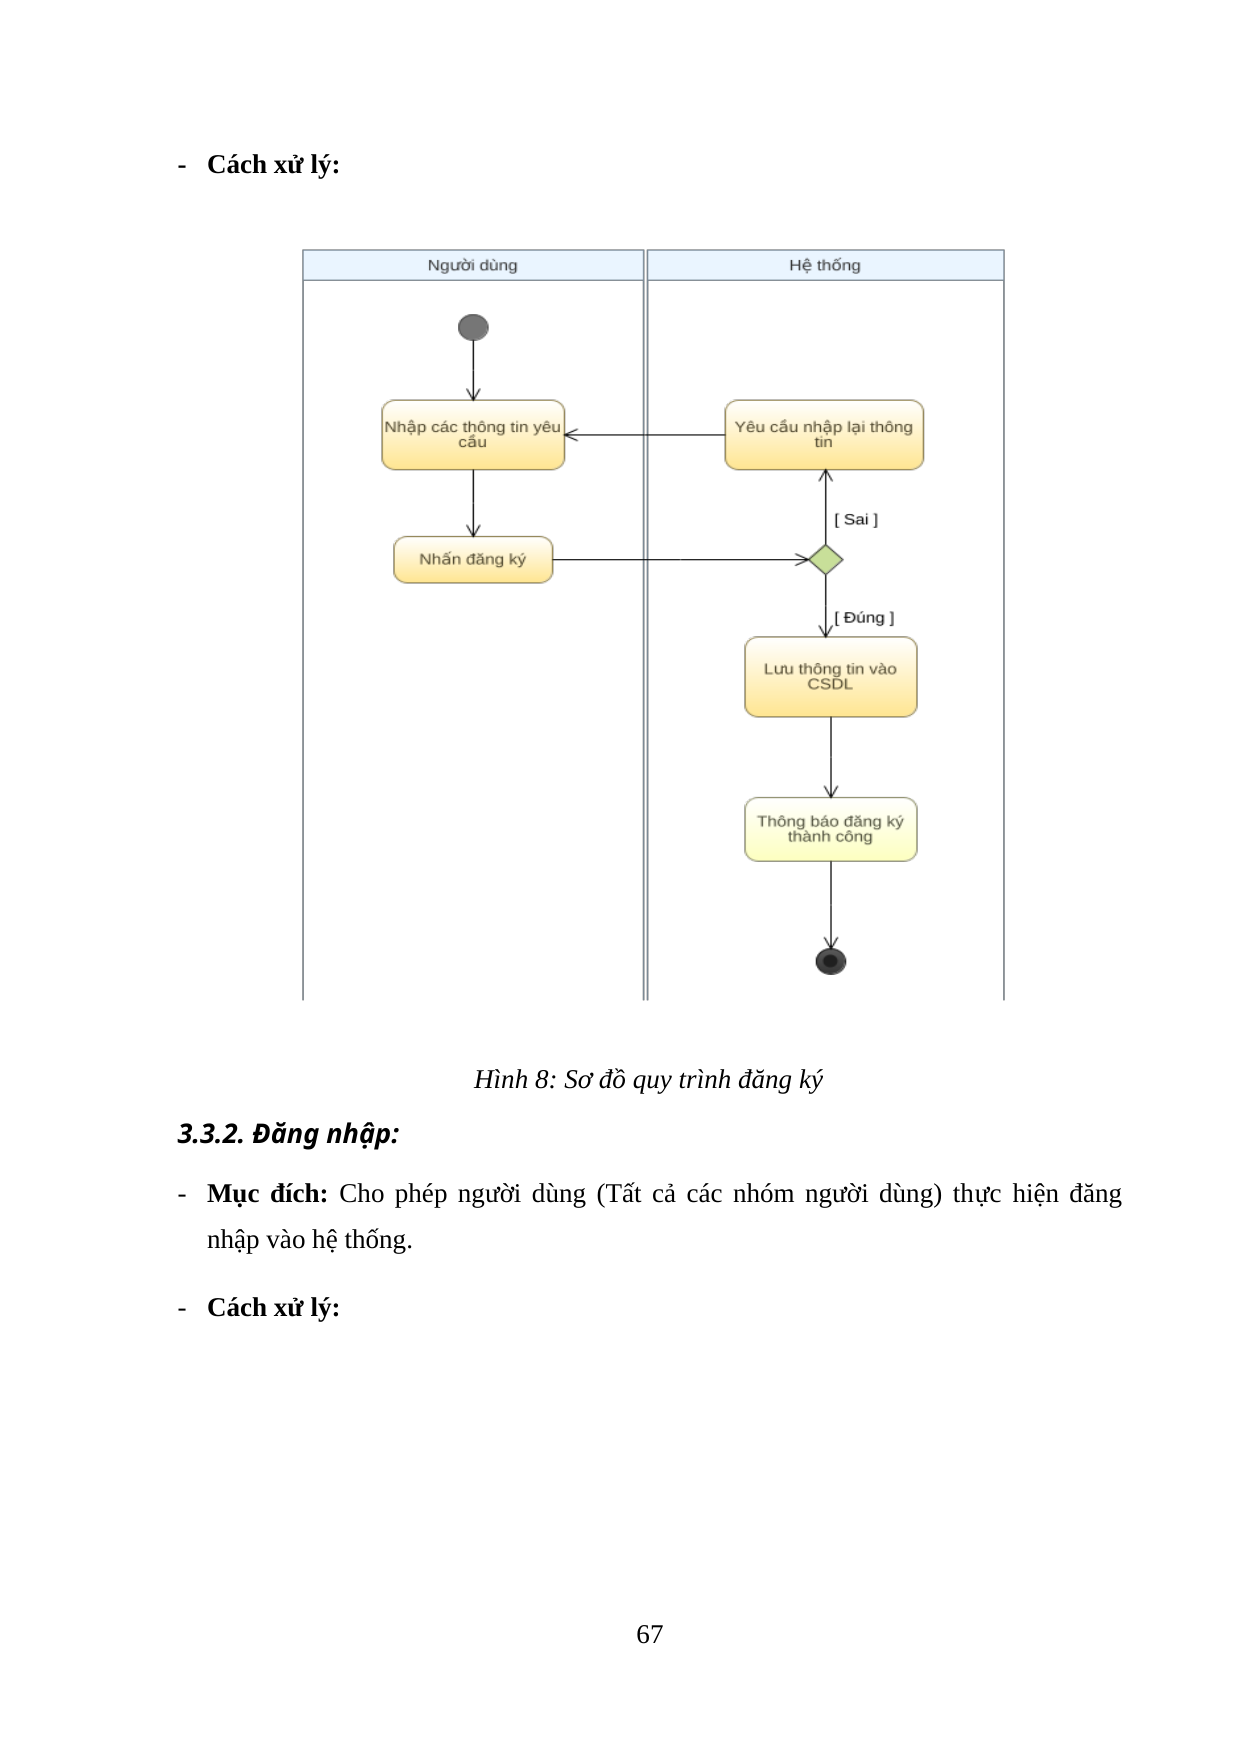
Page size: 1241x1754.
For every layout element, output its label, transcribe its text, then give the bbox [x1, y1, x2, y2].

list Cách xử lý: [177, 1291, 1122, 1322]
list Cách xử lý: [177, 148, 1122, 179]
subtitle 3.3.2. Đăng nhập: [177, 1115, 1122, 1152]
list Mục đích: Cho phép người dùng (Tất cả các nhóm người dùng) thực hiện đăng nhập vào hệ thống. [177, 1177, 1122, 1254]
picture [263, 215, 1043, 1035]
text Hình 8: Sơ đồ quy trình đăng ký [177, 1063, 1122, 1094]
